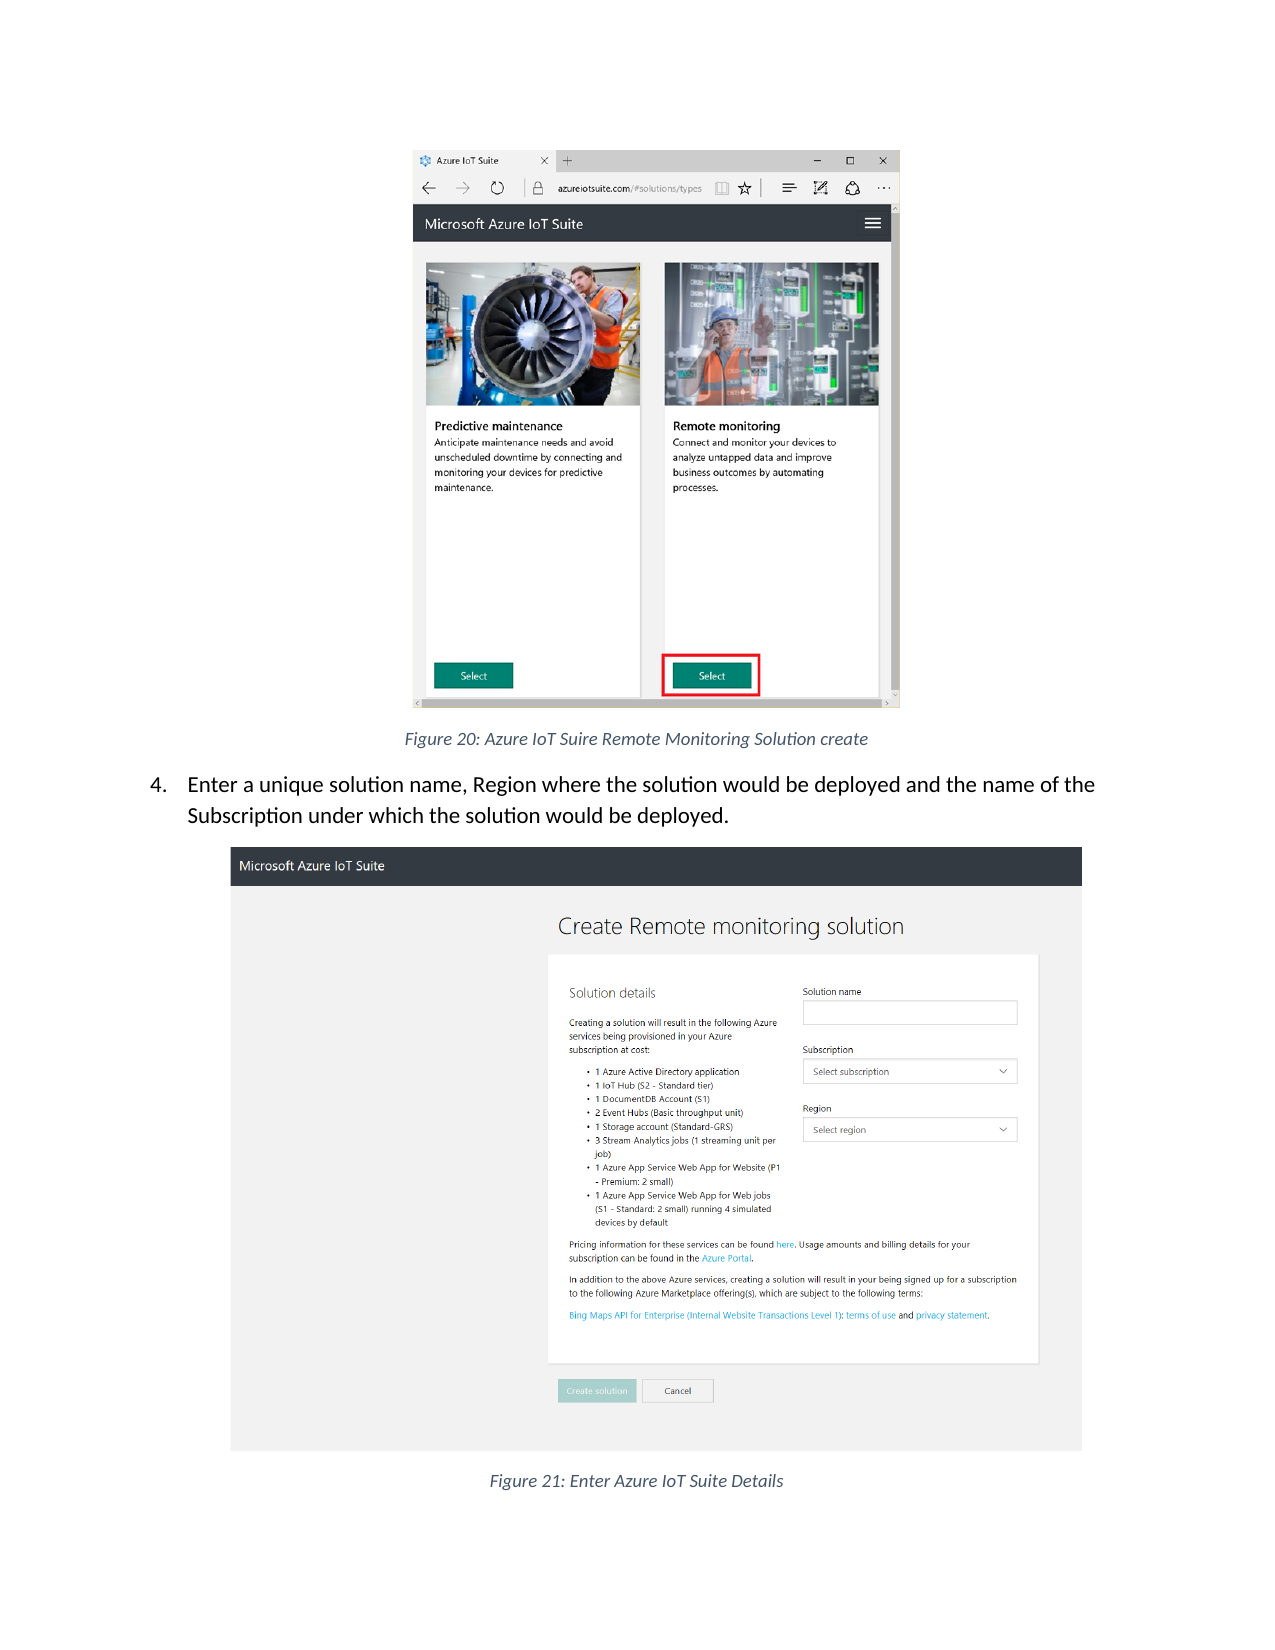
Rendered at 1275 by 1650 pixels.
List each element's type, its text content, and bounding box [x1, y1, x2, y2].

picture [230, 847, 1082, 1451]
picture [412, 150, 900, 708]
list Enter a unique solution name, Region where the solution would be deployed and the name of the Subscription under which the solution would be deployed. [150, 771, 1125, 829]
